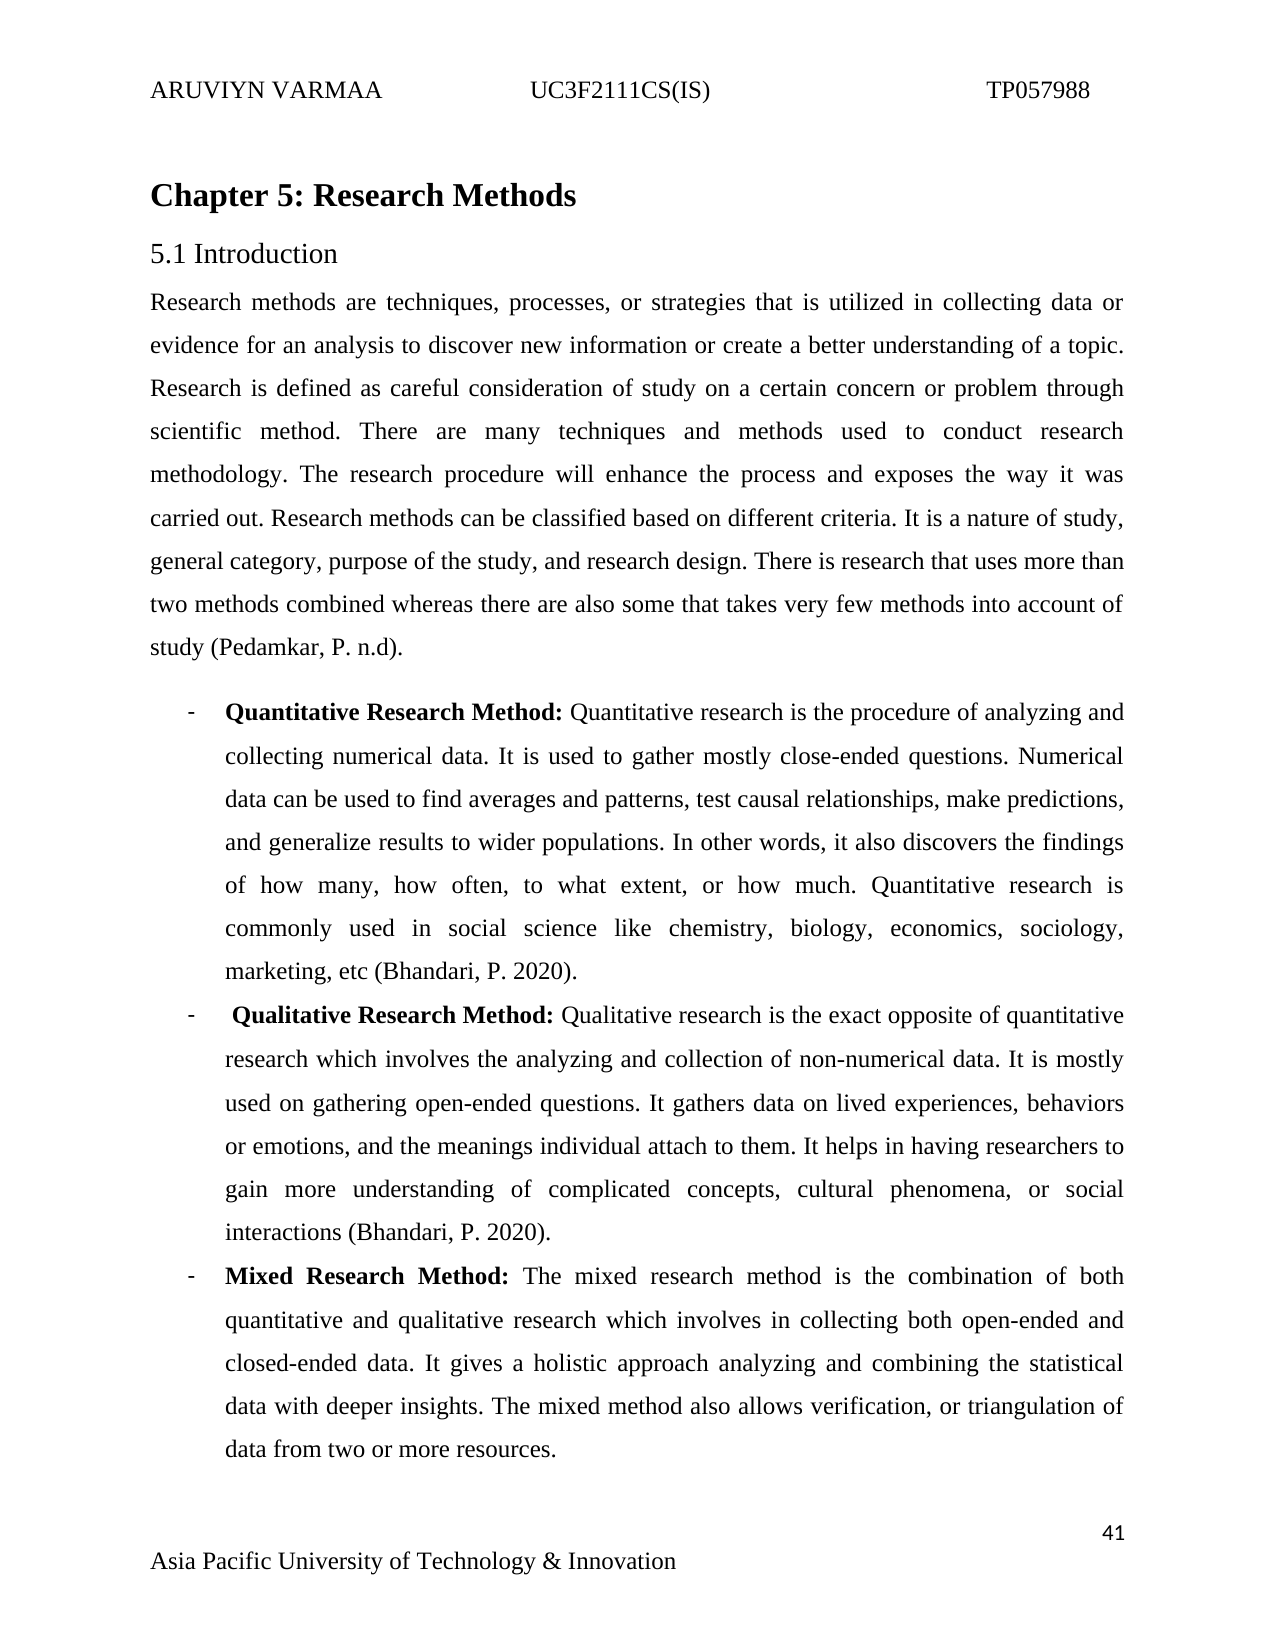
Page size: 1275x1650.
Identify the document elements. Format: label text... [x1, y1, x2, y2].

list Qualitative Research Method: Qualitative research is the exact opposite of quantitative research which involves the analyzing and collection of non-numerical data. It is mostly used on gathering open-ended questions. It gathers data on lived experiences, behaviors or emotions, and the meanings individual attach to them. It helps in having researchers to gain more understanding of complicated concepts, cultural phenomena, or social interactions (Bhandari, P. 2020). [187, 999, 1125, 1246]
subtitle 5.1 Introduction [150, 237, 1125, 270]
list Quantitative Research Method: Quantitative research is the procedure of analyzing and collecting numerical data. It is used to gather mostly close-ended questions. Numerical data can be used to find averages and patterns, test causal relationships, make predictions, and generalize results to wider populations. In other words, it also discovers the findings of how many, how often, to what extent, or how much. Quantitative research is commonly used in social science like chemistry, biology, economics, sociology, marketing, etc (Bhandari, P. 2020). [187, 696, 1125, 985]
list Mixed Research Method: The mixed research method is the combination of both quantitative and qualitative research which involves in collecting both open-ended and closed-ended data. It gives a holistic approach analyzing and combining the statistical data with deeper insights. The mixed method also allows verification, or triangulation of data from two or more resources. [187, 1260, 1125, 1463]
text Research methods are techniques, processes, or strategies that is utilized in collecting data or evidence for an analysis to discover new information or create a better understanding of a topic. Research is defined as careful consideration of study on a certain concern or problem through scientific method. There are many techniques and methods used to conduct research methodology. The research procedure will enhance the process and exposes the way it was carried out. Research methods can be classified based on different criteria. It is a nature of study, general category, purpose of the study, and research design. There is research that uses more than two methods combined whereas there are also some that takes very few methods into account of study (Pedamkar, P. n.d). [150, 287, 1125, 661]
subtitle Chapter 5: Research Methods [150, 175, 1125, 213]
